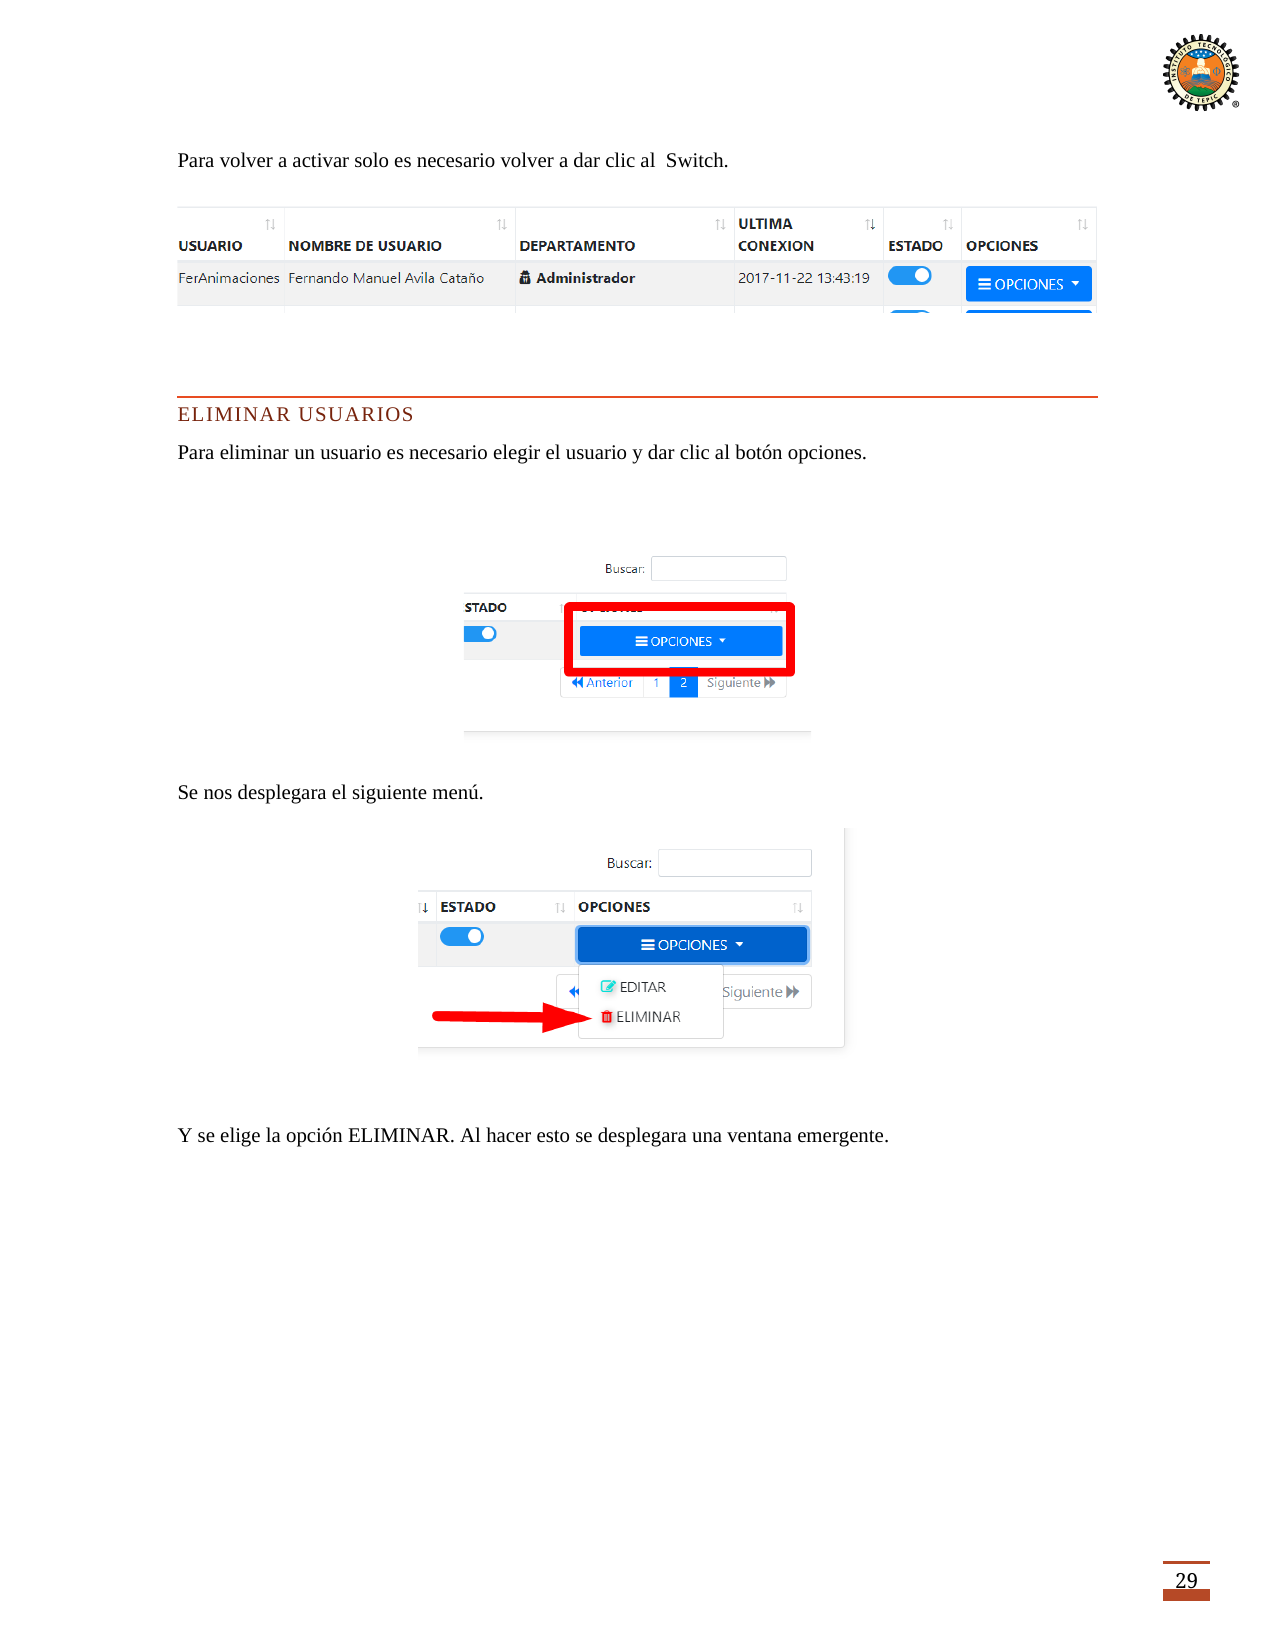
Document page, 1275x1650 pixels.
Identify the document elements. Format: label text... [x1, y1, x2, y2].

text Para eliminar un usuario es necesario elegir el usuario y dar clic al botón opciones. [177, 440, 1098, 464]
text Se nos desplegara el siguiente menú. [177, 780, 1098, 804]
text Y se elige la opción ELIMINAR. Al hacer esto se desplegara una ventana emergente. [177, 1123, 1098, 1147]
picture [418, 828, 857, 1098]
text Para volver a activar solo es necesario volver a dar clic al Switch. [177, 148, 1098, 172]
subtitle Eliminar usuarios [177, 398, 1098, 426]
picture [463, 488, 812, 756]
picture [1161, 32, 1241, 113]
picture [177, 196, 1098, 313]
